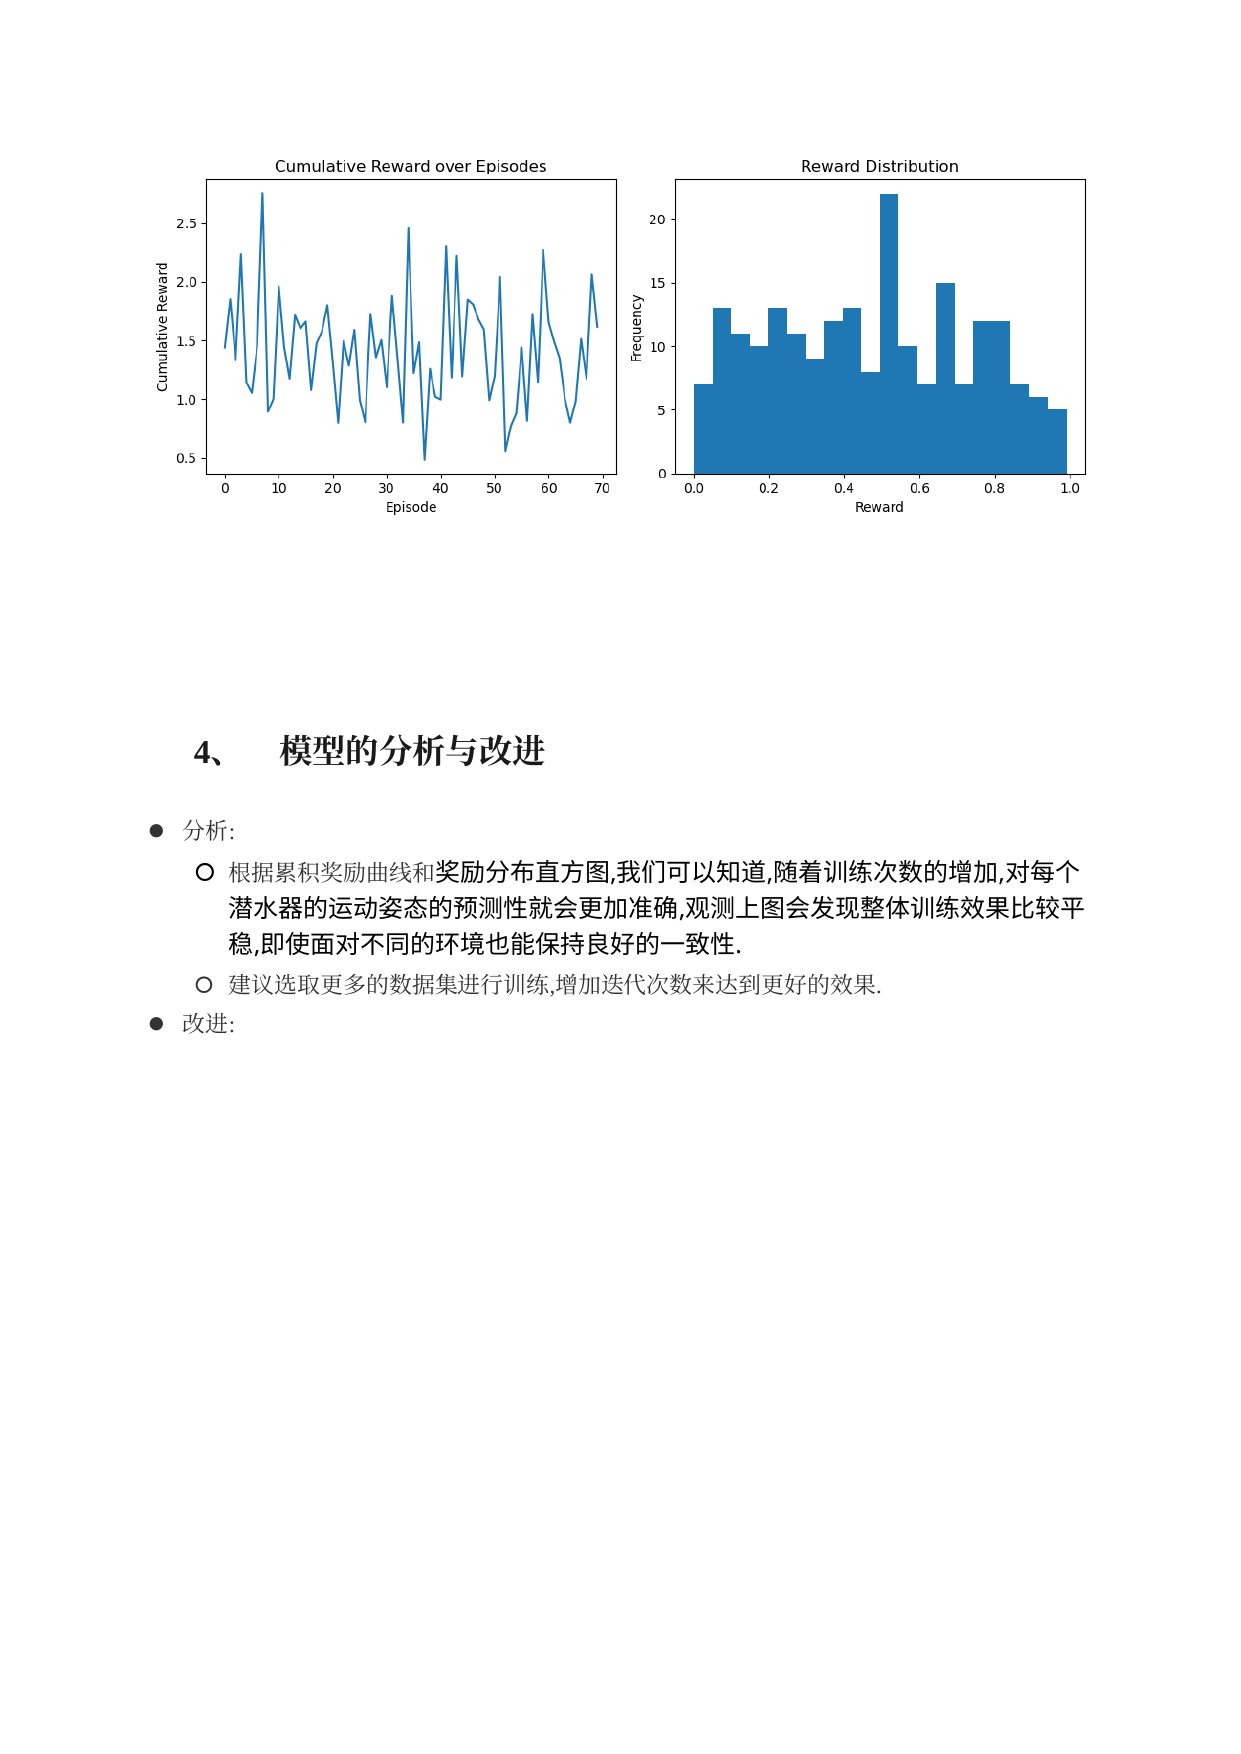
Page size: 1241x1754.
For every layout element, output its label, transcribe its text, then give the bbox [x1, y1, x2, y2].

list 分析: [148, 813, 1093, 846]
picture [147, 151, 1093, 524]
list 建议选取更多的数据集进行训练,增加迭代次数来达到更好的效果. [193, 967, 1093, 1000]
subtitle 模型的分析与改进 [193, 725, 1093, 773]
list 改进: [148, 1006, 1093, 1039]
list 根据累积奖励曲线和奖励分布直方图,我们可以知道,随着训练次数的增加,对每个潜水器的运动姿态的预测性就会更加准确,观测上图会发现整体训练效果比较平稳,即使面对不同的环境也能保持良好的一致性. [193, 852, 1093, 961]
